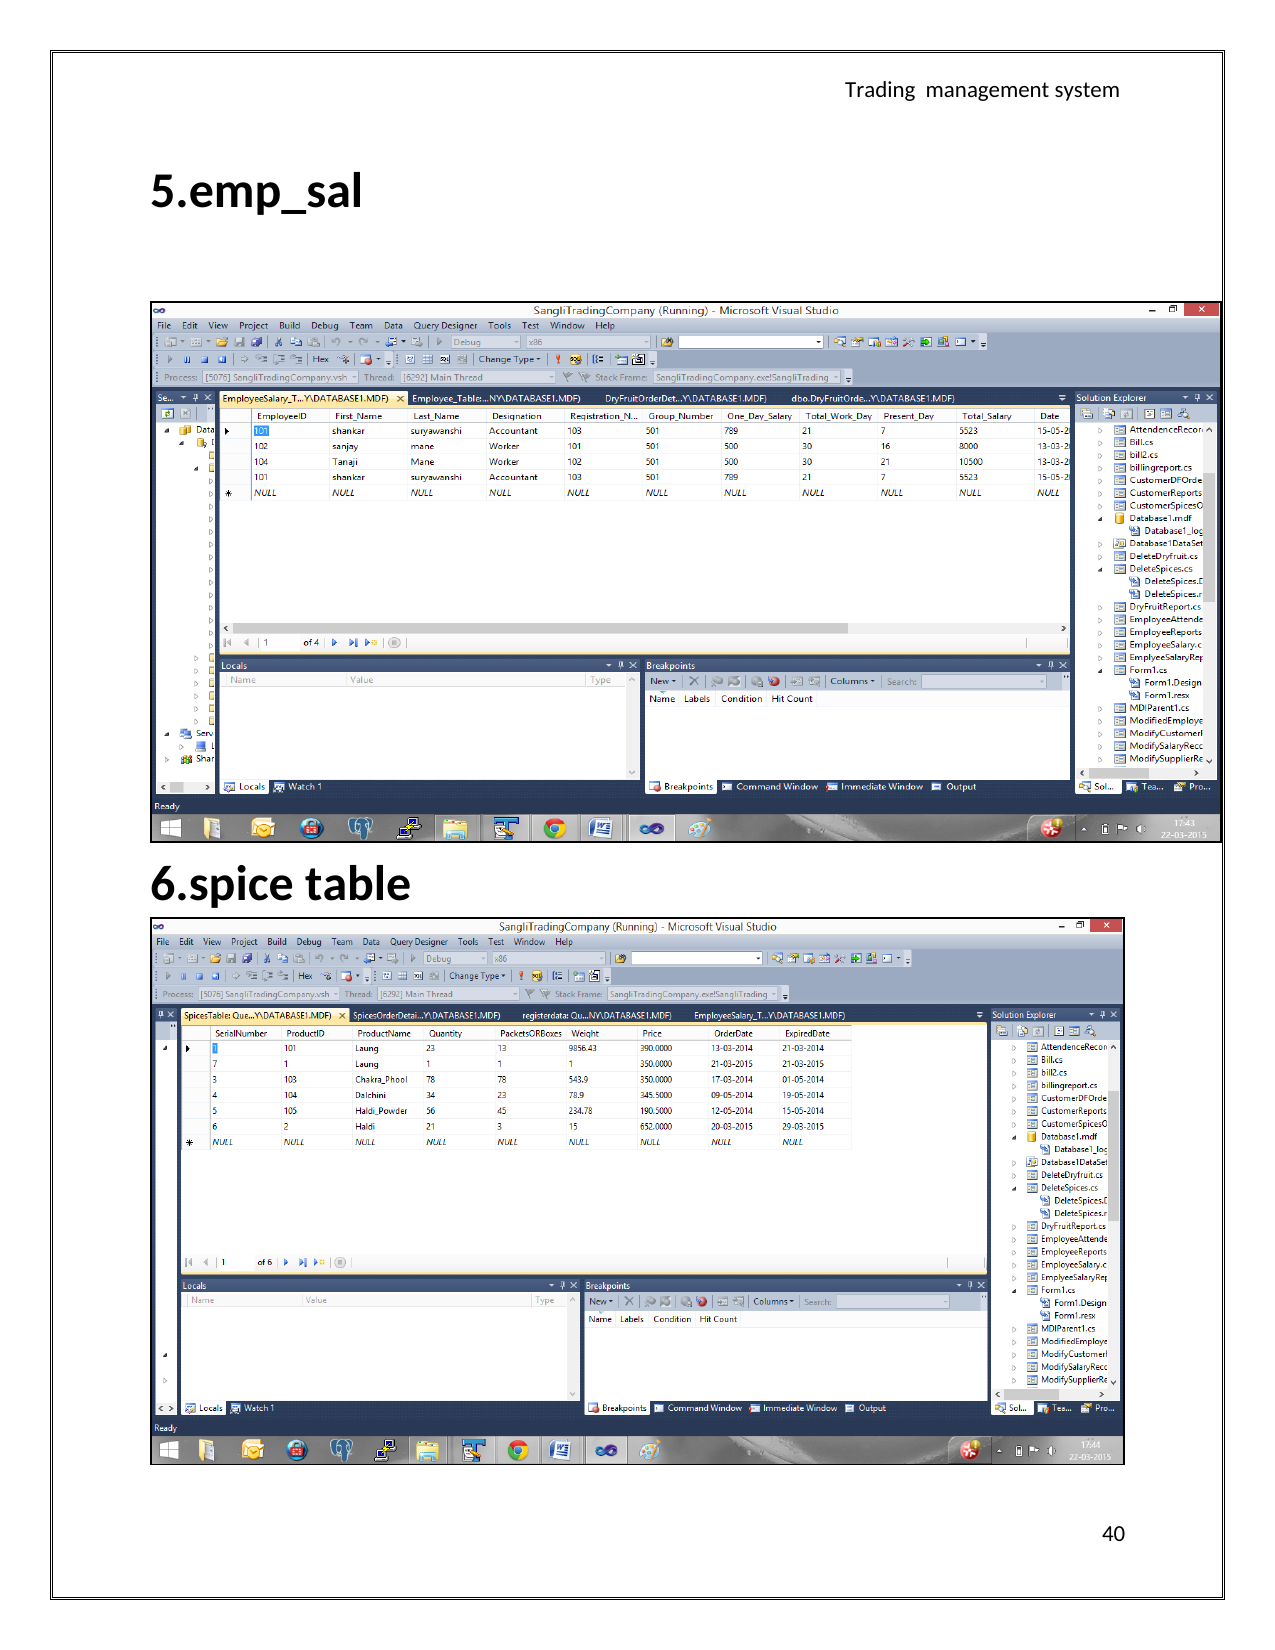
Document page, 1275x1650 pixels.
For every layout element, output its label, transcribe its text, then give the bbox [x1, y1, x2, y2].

picture [152, 919, 1123, 1464]
text 5.emp_sal6.spice table [150, 843, 1125, 917]
picture [152, 303, 1220, 841]
text 5.emp_sal6.spice table [150, 159, 1125, 301]
